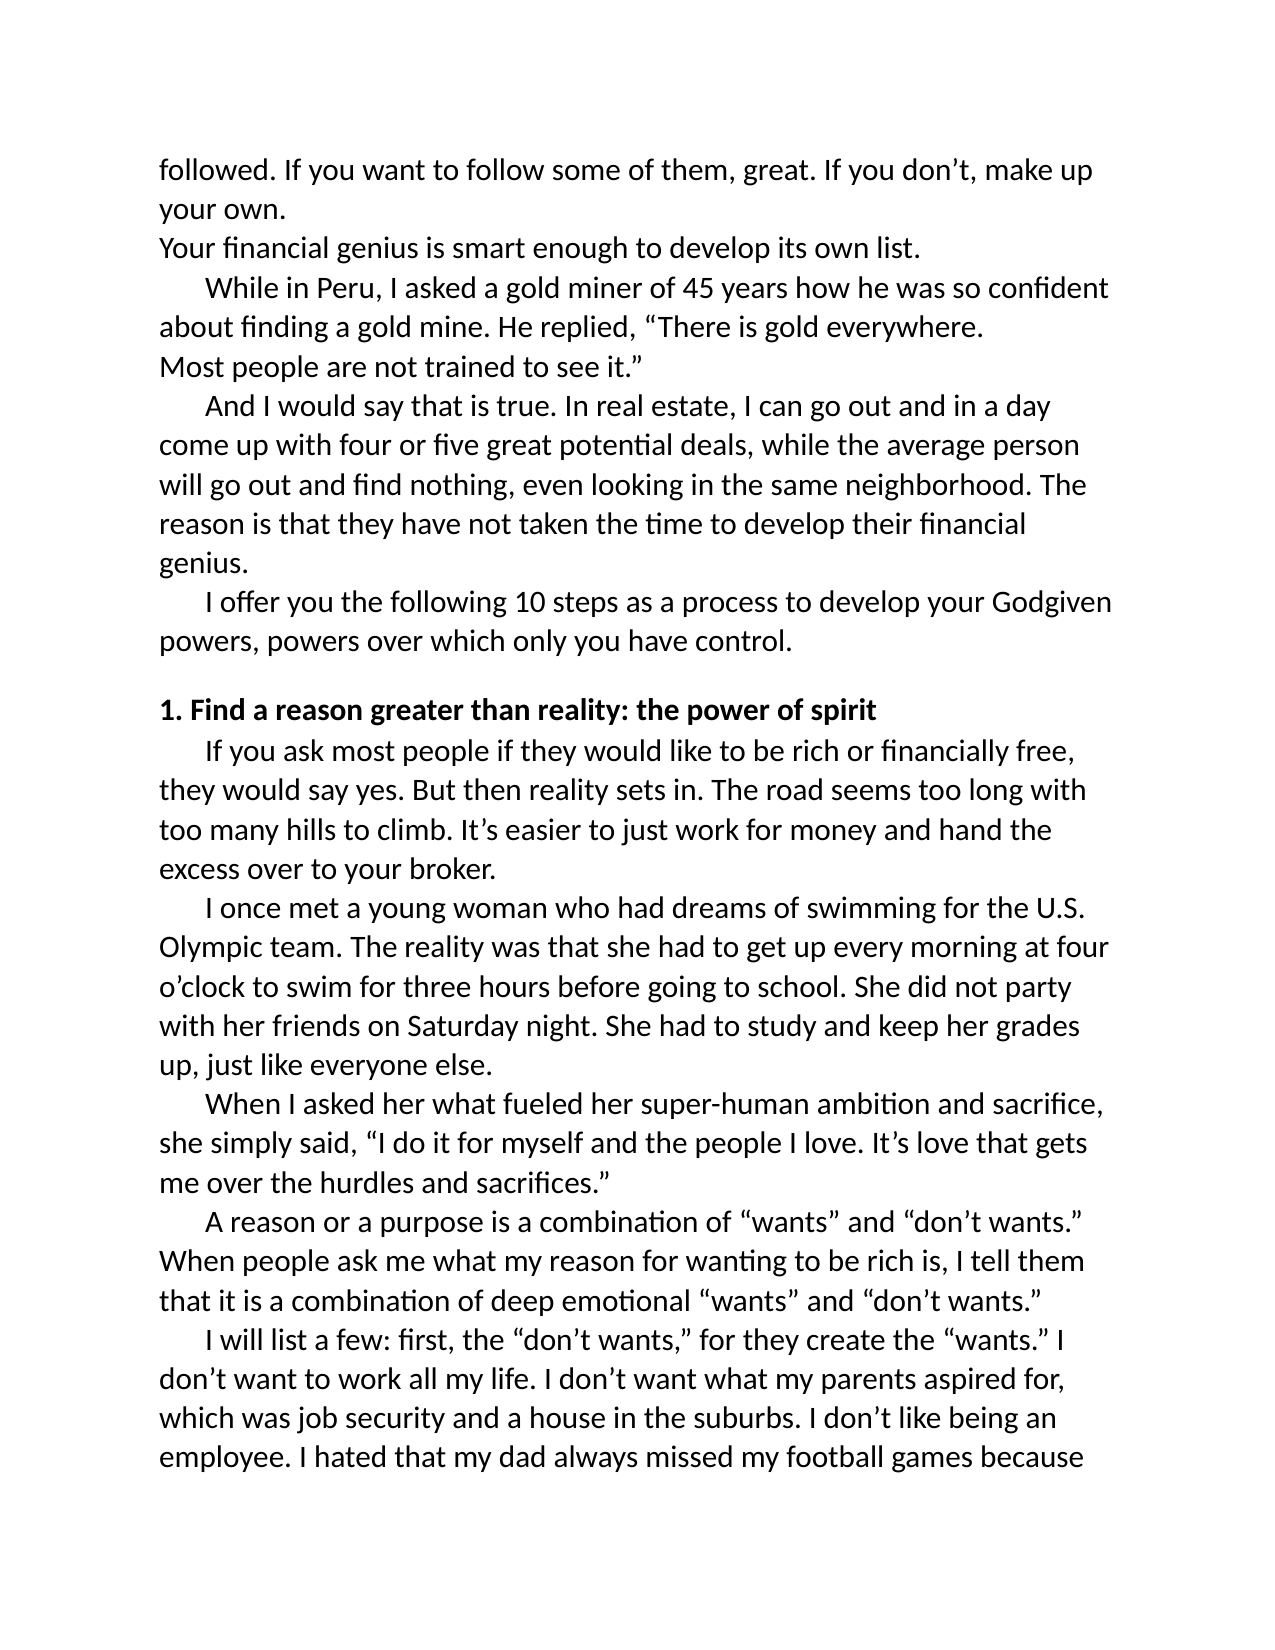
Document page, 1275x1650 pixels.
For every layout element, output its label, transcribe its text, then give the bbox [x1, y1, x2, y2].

text I once met a young woman who had dreams of swimming for the U.S. Olympic team. The reality was that she had to get up every morning at four o’clock to swim for three hours before going to school. She did not party with her friends on Saturday night. She had to study and keep her grades up, just like everyone else. [159, 888, 1113, 1083]
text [159, 150, 1113, 227]
text Your financial genius is smart enough to develop its own list. [159, 229, 1113, 267]
text When I asked her what fueled her super-human ambition and sacrifice, she simply said, “I do it for myself and the people I love. It’s love that gets me over the hurdles and sacrifices.” [159, 1084, 1113, 1201]
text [159, 1320, 1113, 1476]
text Most people are not trained to see it.” [159, 347, 1113, 385]
text 1. Find a reason greater than reality: the power of spirit [159, 690, 1115, 728]
text While in Peru, I asked a gold miner of 45 years how he was so confident about finding a gold mine. He replied, “There is gold everywhere. [159, 268, 1113, 345]
text If you ask most people if they would like to be rich or financially free, they would say yes. But then reality sets in. The road seems too long with too many hills to climb. It’s easier to just work for money and hand the excess over to your broker. [159, 731, 1113, 887]
text And I would say that is true. In real estate, I can go out and in a day come up with four or five great potential deals, while the average person will go out and find nothing, even looking in the same neighborhood. The reason is that they have not taken the time to develop their financial genius. [159, 386, 1113, 581]
text A reason or a purpose is a combination of “wants” and “don’t wants.” When people ask me what my reason for wanting to be rich is, I tell them that it is a combination of deep emotional “wants” and “don’t wants.” [159, 1202, 1113, 1319]
text I offer you the following 10 steps as a process to develop your Godgiven powers, powers over which only you have control. [159, 582, 1113, 660]
